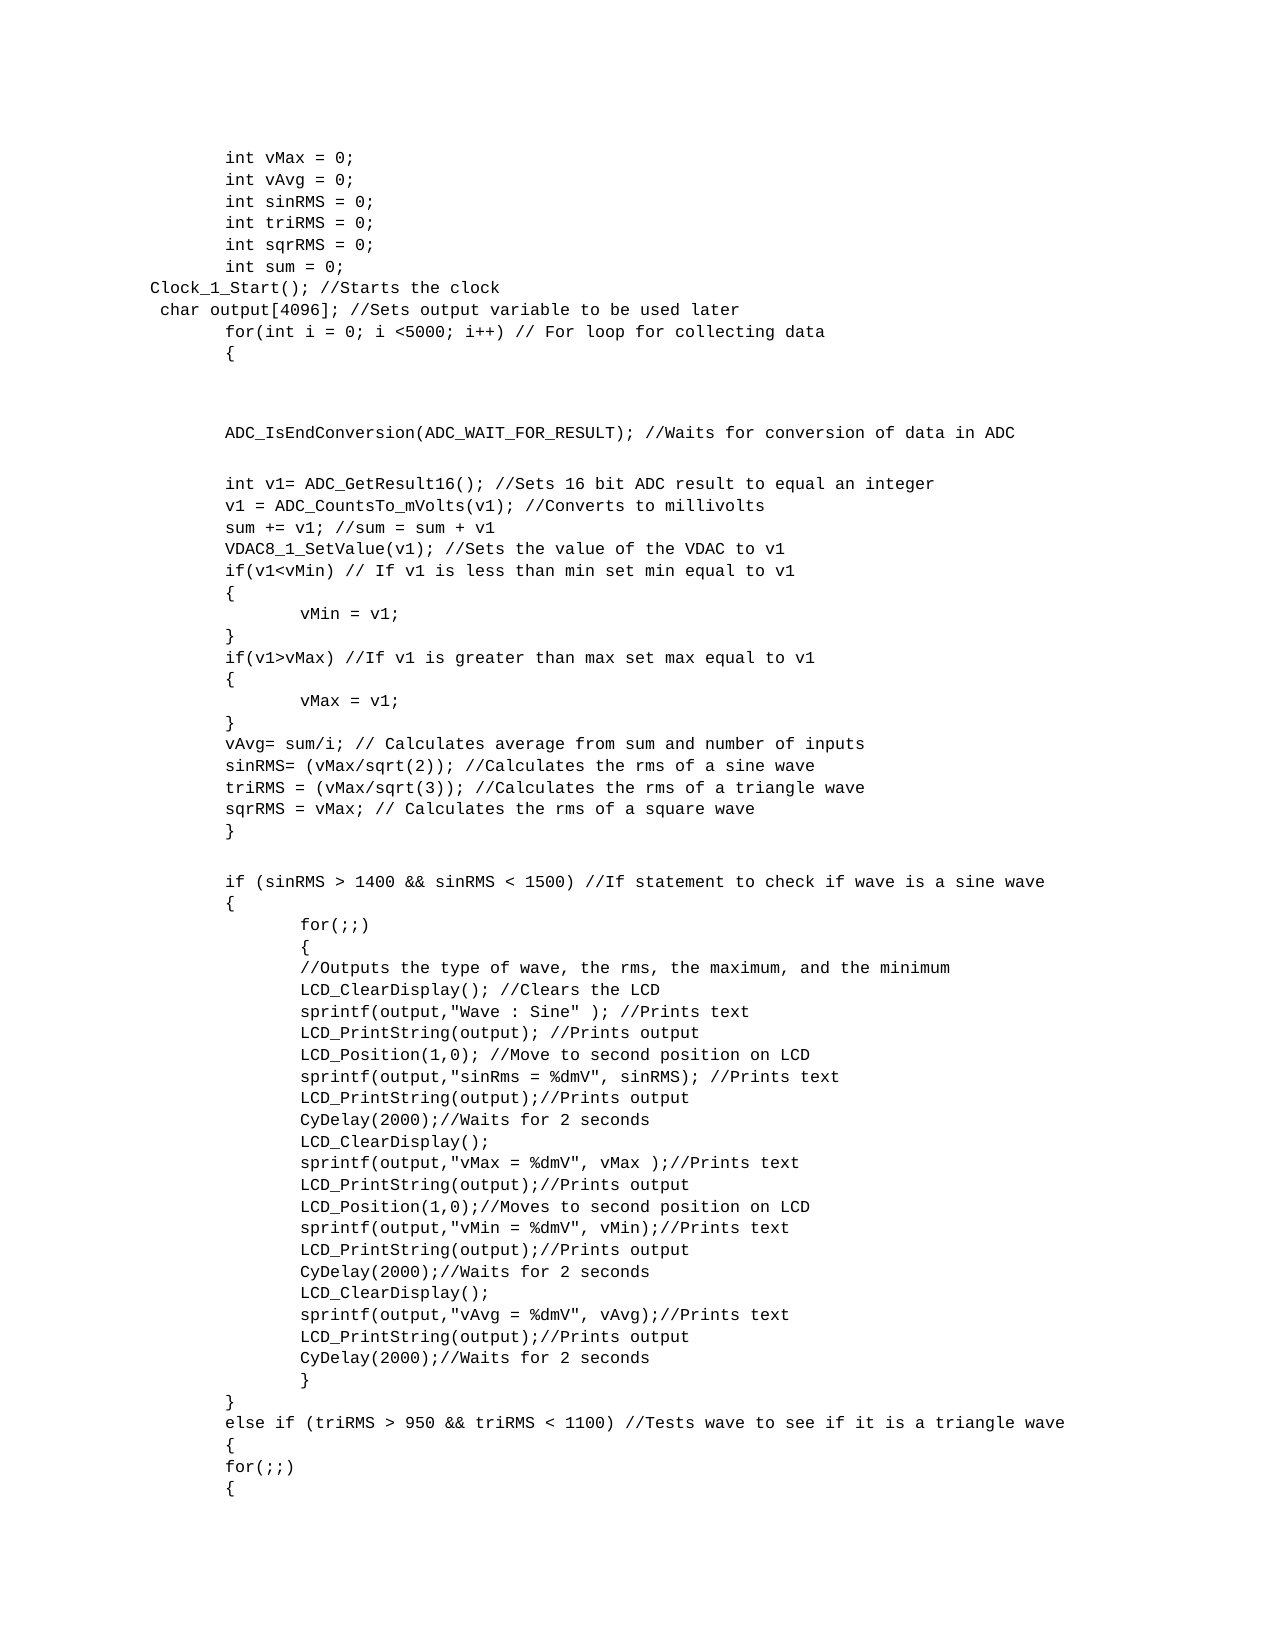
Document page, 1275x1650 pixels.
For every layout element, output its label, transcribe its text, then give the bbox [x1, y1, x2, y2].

text LCD_PrintString(output);//Prints output [150, 1328, 1125, 1347]
text Clock_1_Start(); //Starts the clock [150, 280, 1125, 299]
text sprintf(output,"sinRms = %dmV", sinRMS); //Prints text [150, 1068, 1125, 1087]
text LCD_Position(1,0); //Move to second position on LCD [150, 1047, 1125, 1066]
text { [150, 895, 1125, 914]
text if(v1<vMin) // If v1 is less than min set min equal to v1 [150, 562, 1125, 581]
text CyDelay(2000);//Waits for 2 seconds [150, 1350, 1125, 1369]
text LCD_PrintString(output); //Prints output [150, 1025, 1125, 1044]
text { [150, 671, 1125, 690]
text LCD_PrintString(output);//Prints output [150, 1177, 1125, 1196]
text if (sinRMS > 1400 && sinRMS < 1500) //If statement to check if wave is a sine wave [150, 873, 1125, 892]
text } [150, 1393, 1125, 1412]
text //Outputs the type of wave, the rms, the maximum, and the minimum [150, 960, 1125, 979]
text sprintf(output,"vAvg = %dmV", vAvg);//Prints text [150, 1307, 1125, 1326]
text LCD_PrintString(output);//Prints output [150, 1242, 1125, 1261]
text for(int i = 0; i <5000; i++) // For loop for collecting data [150, 323, 1125, 342]
text int sinRMS = 0; [150, 193, 1125, 212]
text for(;;) [150, 1458, 1125, 1477]
text LCD_ClearDisplay(); [150, 1133, 1125, 1152]
text vMax = v1; [150, 692, 1125, 711]
text int sum = 0; [150, 258, 1125, 277]
text vAvg= sum/i; // Calculates average from sum and number of inputs [150, 736, 1125, 755]
text LCD_ClearDisplay(); [150, 1285, 1125, 1304]
text int v1= ADC_GetResult16(); //Sets 16 bit ADC result to equal an integer [150, 476, 1125, 495]
text LCD_PrintString(output);//Prints output [150, 1090, 1125, 1109]
text sinRMS= (vMax/sqrt(2)); //Calculates the rms of a sine wave [150, 757, 1125, 776]
text { [150, 1437, 1125, 1456]
text CyDelay(2000);//Waits for 2 seconds [150, 1263, 1125, 1282]
text VDAC8_1_SetValue(v1); //Sets the value of the VDAC to v1 [150, 541, 1125, 560]
text ADC_IsEndConversion(ADC_WAIT_FOR_RESULT); //Waits for conversion of data in ADC [150, 425, 1125, 444]
text } [150, 627, 1125, 646]
text triRMS = (vMax/sqrt(3)); //Calculates the rms of a triangle wave [150, 779, 1125, 798]
text if(v1>vMax) //If v1 is greater than max set max equal to v1 [150, 649, 1125, 668]
text char output[4096]; //Sets output variable to be used later [150, 302, 1125, 321]
text { [150, 584, 1125, 603]
text int vMax = 0; [150, 150, 1125, 169]
text sum += v1; //sum = sum + v1 [150, 519, 1125, 538]
text { [150, 938, 1125, 957]
text } [150, 822, 1125, 841]
text vMin = v1; [150, 606, 1125, 625]
text LCD_ClearDisplay(); //Clears the LCD [150, 982, 1125, 1001]
text int triRMS = 0; [150, 215, 1125, 234]
text int vAvg = 0; [150, 172, 1125, 191]
text sprintf(output,"Wave : Sine" ); //Prints text [150, 1003, 1125, 1022]
text { [150, 345, 1125, 364]
text else if (triRMS > 950 && triRMS < 1100) //Tests wave to see if it is a triangle wave [150, 1415, 1125, 1434]
text LCD_Position(1,0);//Moves to second position on LCD [150, 1198, 1125, 1217]
text CyDelay(2000);//Waits for 2 seconds [150, 1112, 1125, 1131]
text for(;;) [150, 917, 1125, 936]
text sqrRMS = vMax; // Calculates the rms of a square wave [150, 801, 1125, 820]
text int sqrRMS = 0; [150, 237, 1125, 256]
text } [150, 1372, 1125, 1391]
text sprintf(output,"vMin = %dmV", vMin);//Prints text [150, 1220, 1125, 1239]
text v1 = ADC_CountsTo_mVolts(v1); //Converts to millivolts [150, 497, 1125, 516]
text { [150, 1480, 1125, 1499]
text sprintf(output,"vMax = %dmV", vMax );//Prints text [150, 1155, 1125, 1174]
text } [150, 714, 1125, 733]
